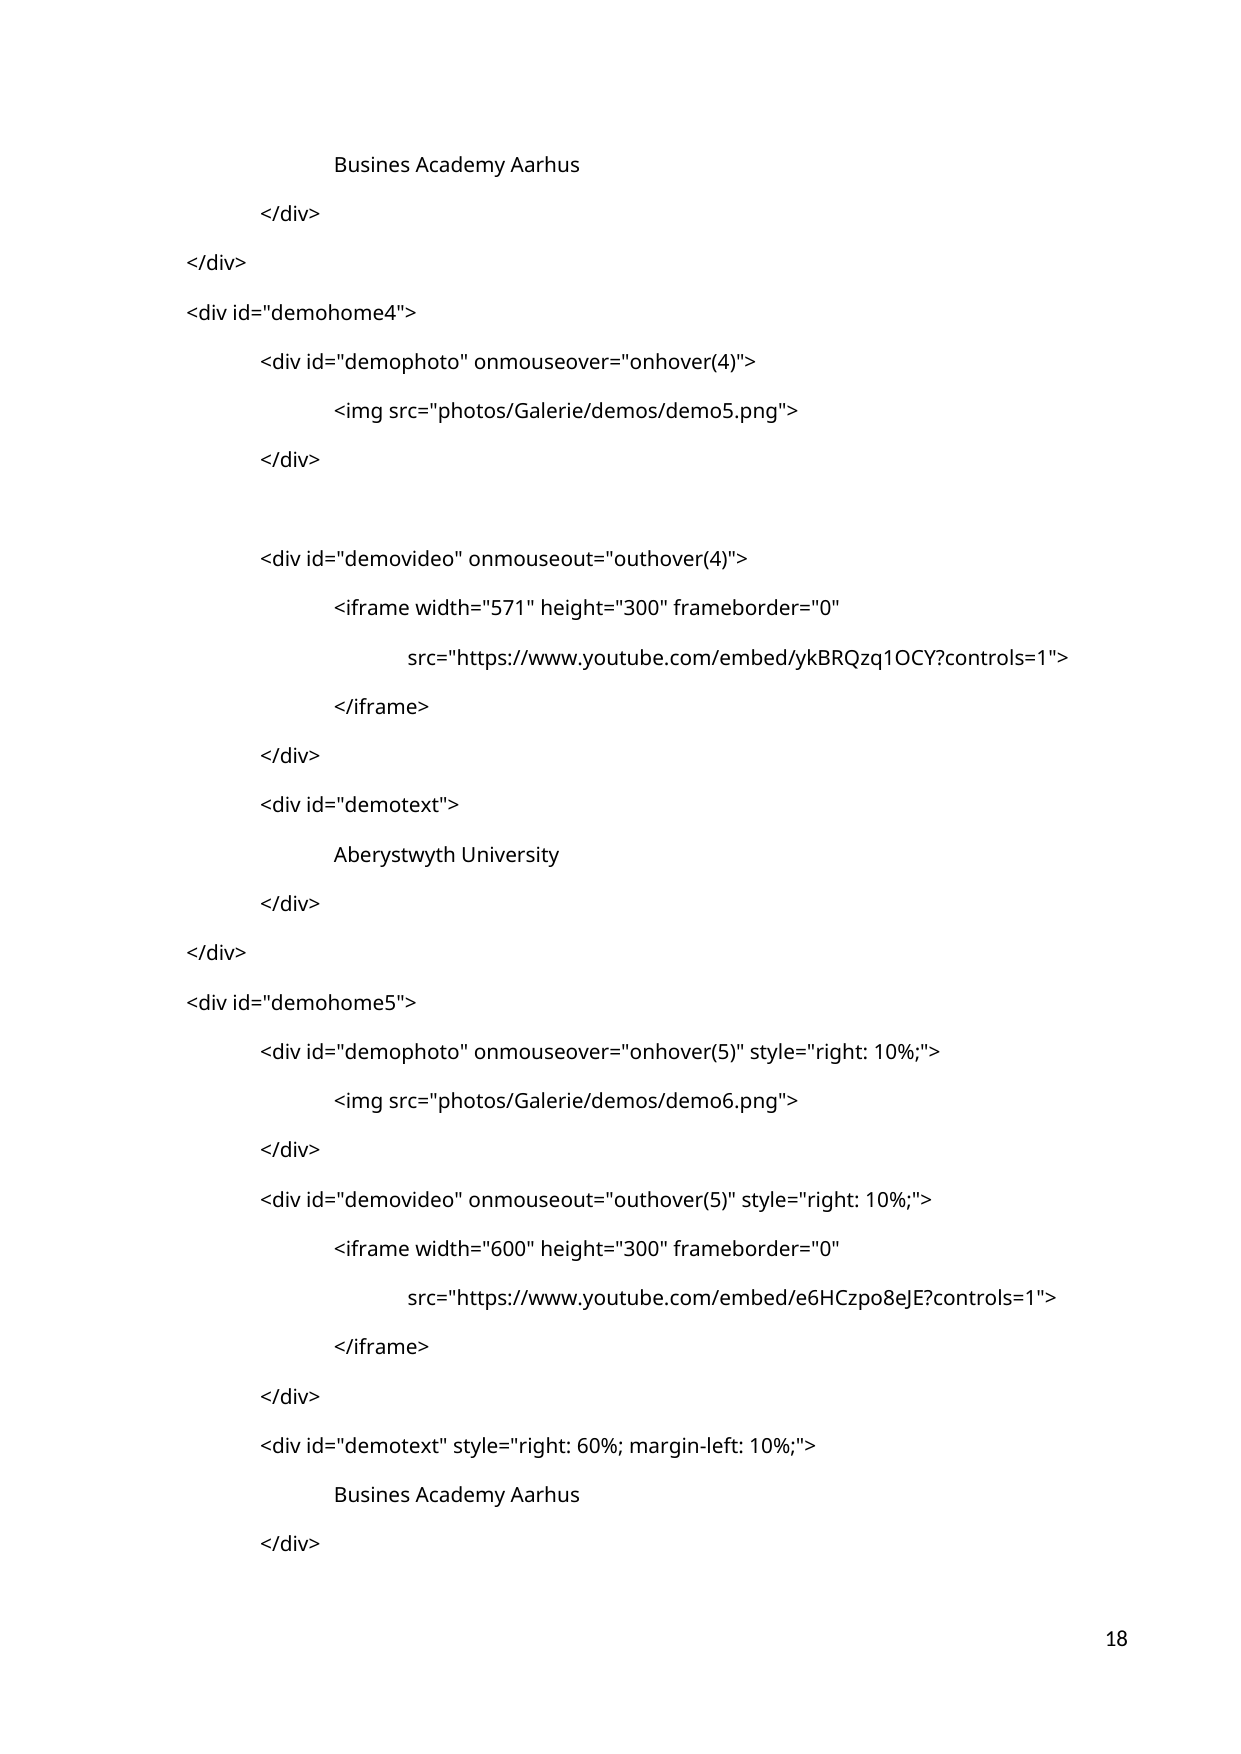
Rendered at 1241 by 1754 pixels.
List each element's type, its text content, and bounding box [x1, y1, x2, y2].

text src="https://www.youtube.com/embed/ykBRQzq1OCY?controls=1"> [112, 643, 1128, 671]
text </div> [112, 938, 1128, 967]
text </div> [112, 1135, 1128, 1164]
text <iframe width="600" height="300" frameborder="0" [112, 1234, 1128, 1262]
text </div> [112, 1382, 1128, 1410]
text </div> [112, 889, 1128, 917]
text </div> [112, 1529, 1128, 1558]
text src="https://www.youtube.com/embed/e6HCzpo8eJE?controls=1"> [112, 1283, 1128, 1312]
text Aberystwyth University [112, 840, 1128, 868]
text </div> [112, 741, 1128, 770]
text <img src="photos/Galerie/demos/demo5.png"> [112, 396, 1128, 425]
text </div> [112, 248, 1128, 277]
text <iframe width="571" height="300" frameborder="0" [112, 593, 1128, 622]
text <img src="photos/Galerie/demos/demo6.png"> [112, 1086, 1128, 1114]
text <div id="demophoto" onmouseover="onhover(4)"> [112, 347, 1128, 376]
text <div id="demotext"> [112, 791, 1128, 819]
text </div> [112, 446, 1128, 474]
text <div id="demohome5"> [112, 988, 1128, 1016]
text </div> [112, 199, 1128, 228]
text Busines Academy Aarhus [112, 1480, 1128, 1509]
text Busines Academy Aarhus [112, 150, 1128, 178]
text <div id="demotext" style="right: 60%; margin-left: 10%;"> [112, 1431, 1128, 1459]
text <div id="demophoto" onmouseover="onhover(5)" style="right: 10%;"> [112, 1037, 1128, 1065]
text </iframe> [112, 1332, 1128, 1361]
text <div id="demovideo" onmouseout="outhover(4)"> [112, 544, 1128, 573]
text <div id="demovideo" onmouseout="outhover(5)" style="right: 10%;"> [112, 1185, 1128, 1213]
text </iframe> [112, 692, 1128, 720]
text <div id="demohome4"> [112, 298, 1128, 326]
